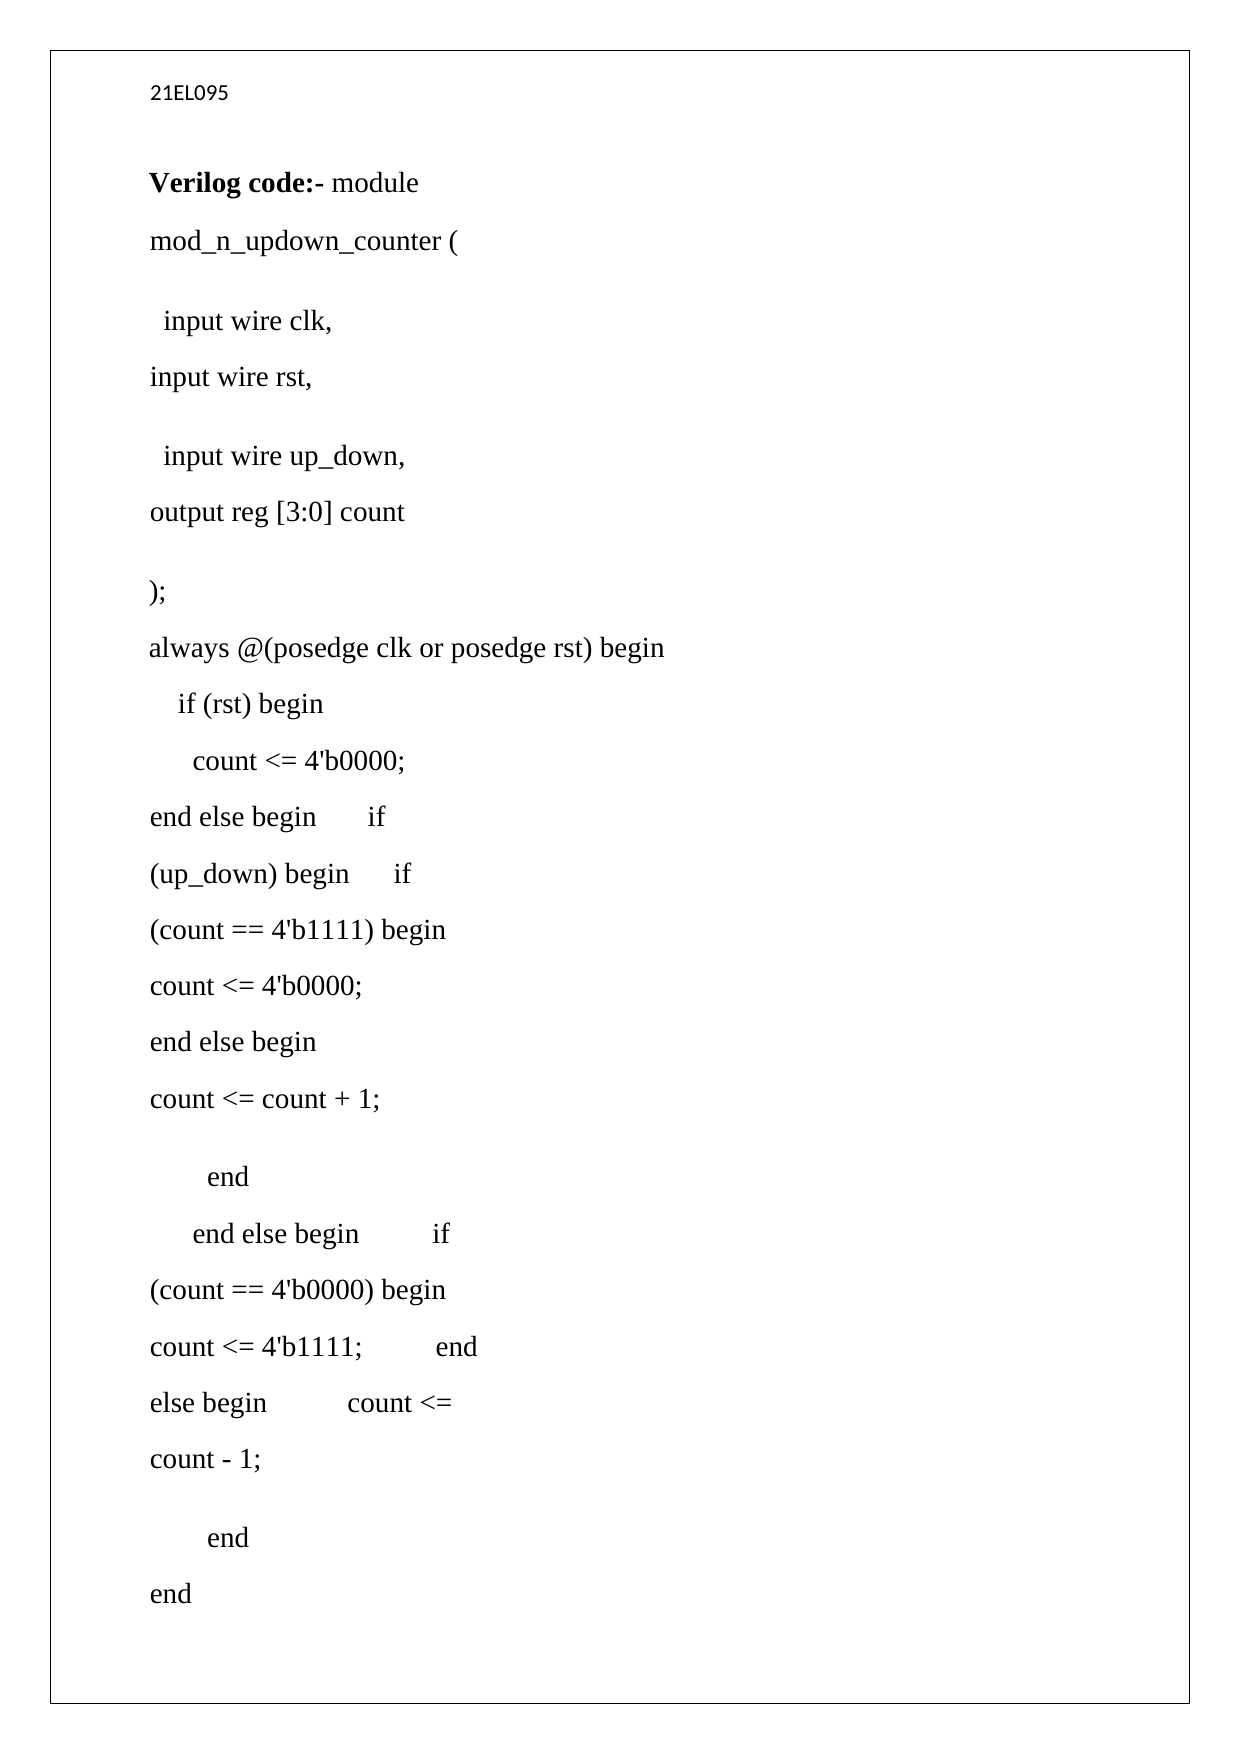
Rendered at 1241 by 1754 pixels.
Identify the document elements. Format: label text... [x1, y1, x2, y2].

text input wire clk, input wire rst, [148, 303, 409, 393]
text end end end end [148, 1520, 256, 1610]
text input wire up_down, output reg [3:0] count [148, 438, 470, 528]
text Verilog code:- module mod_n_updown_counter ( [148, 165, 511, 256]
text end [148, 1159, 1184, 1193]
text count <= 4'b0000; end else begin if (up_down) begin if (count == 4'b1111) begin count <= 4'b0000; end else begin count <= count + 1; [148, 743, 456, 1114]
text if (rst) begin [148, 687, 1184, 720]
text end else begin if (count == 4'b0000) begin count <= 4'b1111; end else begin count <= count - 1; [148, 1216, 479, 1475]
text ); [148, 573, 1184, 607]
text always @(posedge clk or posedge rst) begin [148, 630, 1184, 663]
